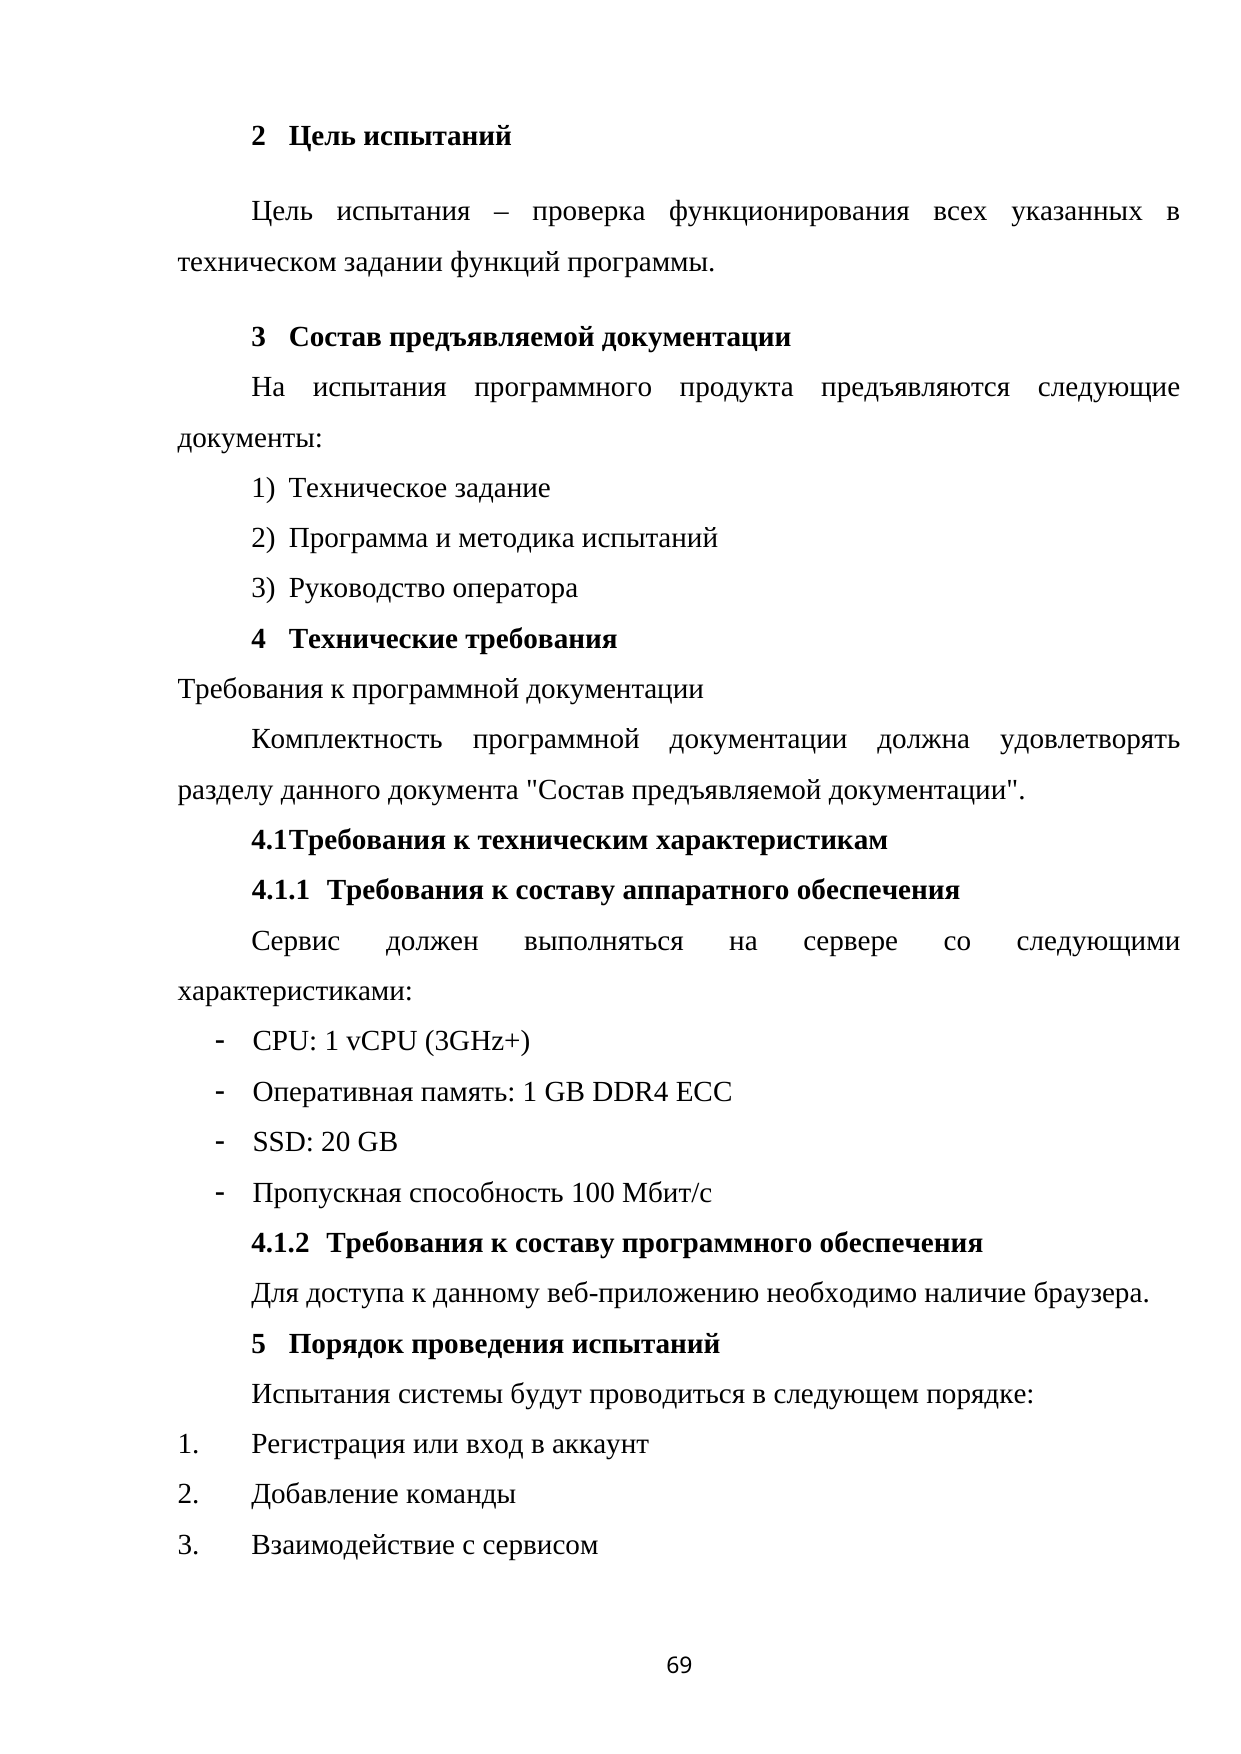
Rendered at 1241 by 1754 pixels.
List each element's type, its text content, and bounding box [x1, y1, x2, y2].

list SSD: 20 GB [215, 1124, 1181, 1158]
list Требования к составу программного обеспечения [251, 1225, 1181, 1259]
text Комплектность программной документации должна удовлетворять разделу данного документа "Состав предъявляемой документации". [177, 722, 1181, 805]
list Взаимодействие с сервисом [177, 1527, 1181, 1561]
list CPU: 1 vCPU (3GHz+) [215, 1023, 1181, 1057]
text На испытания программного продукта предъявляются следующие документы: [177, 369, 1181, 453]
list Руководство оператора [251, 571, 1181, 604]
list Техническое задание [251, 470, 1181, 503]
list Цель испытаний [251, 118, 1181, 152]
list Оперативная память: 1 GB DDR4 ECC [215, 1074, 1181, 1107]
list Требования к составу аппаратного обеспечения [252, 872, 1181, 906]
list Добавление команды [177, 1477, 1181, 1510]
text Требования к программной документации [177, 671, 1181, 705]
text Испытания системы будут проводиться в следующем порядке: [177, 1376, 1181, 1409]
list Порядок проведения испытаний [251, 1326, 1181, 1359]
list Регистрация или вход в аккаунт [177, 1426, 1181, 1460]
text Сервис должен выполняться на сервере со следующими характеристиками: [177, 923, 1181, 1007]
text Для доступа к данному веб-приложению необходимо наличие браузера. [177, 1275, 1181, 1309]
list Состав предъявляемой документации [251, 319, 1181, 353]
text Цель испытания – проверка функционирования всех указанных в техническом задании функций программы. [177, 193, 1181, 277]
list Требования к техническим характеристикам [251, 822, 1181, 856]
list Программа и методика испытаний [251, 520, 1181, 554]
list Технические требования [251, 621, 1181, 654]
list Пропускная способность 100 Мбит/с [215, 1175, 1181, 1208]
